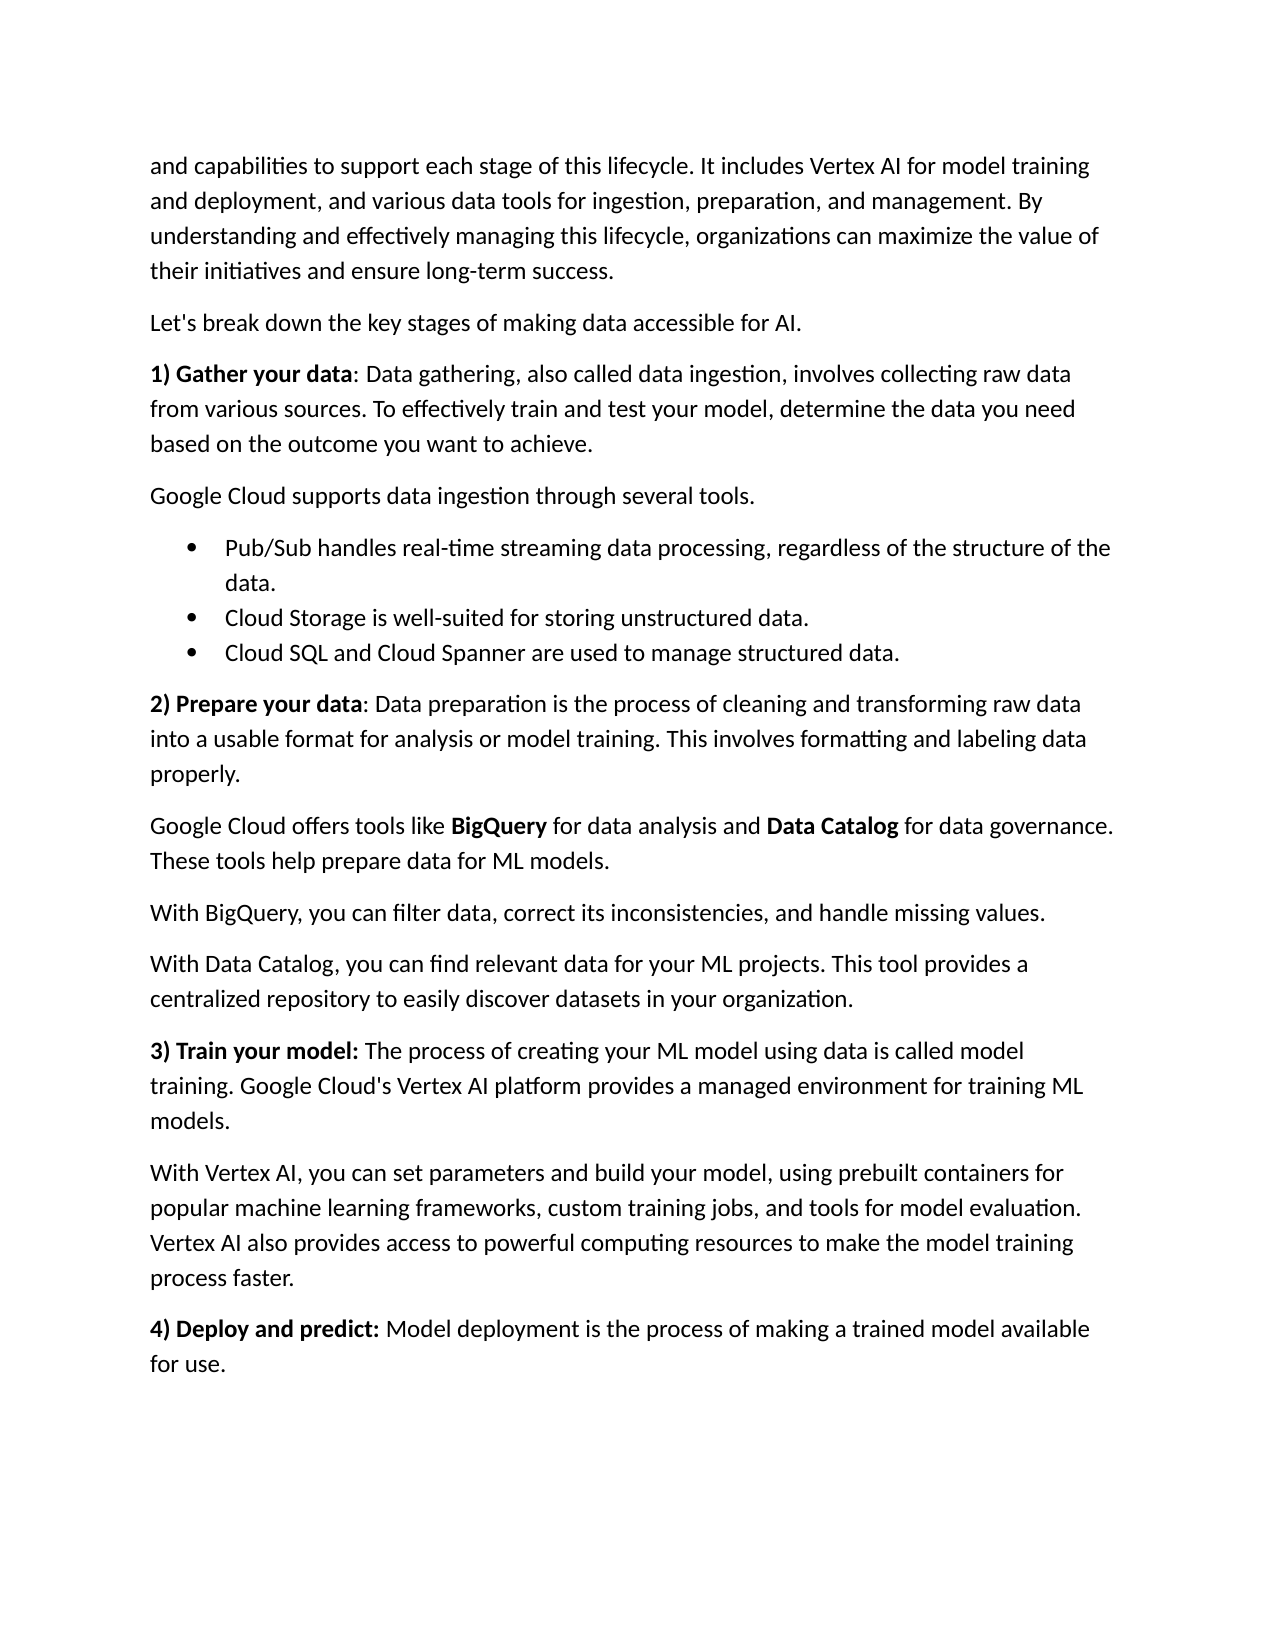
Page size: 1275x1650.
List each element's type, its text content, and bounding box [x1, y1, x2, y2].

list Cloud SQL and Cloud Spanner are used to manage structured data. [187, 637, 1125, 667]
text Google Cloud offers tools like BigQuery for data analysis and Data Catalog for data governance. These tools help prepare data for ML models. [150, 810, 1125, 876]
text Let's break down the key stages of making data accessible for AI. [150, 307, 1125, 337]
list Pub/Sub handles real-time streaming data processing, regardless of the structure of the data. [187, 532, 1125, 597]
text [150, 150, 1125, 286]
text 1) Gather your data: Data gathering, also called data ingestion, involves collecting raw data from various sources. To effectively train and test your model, determine the data you need based on the outcome you want to achieve. [150, 358, 1125, 459]
list Cloud Storage is well-suited for storing unstructured data. [187, 602, 1125, 632]
text With Data Catalog, you can find relevant data for your ML projects. This tool provides a centralized repository to easily discover datasets in your organization. [150, 948, 1125, 1014]
text 2) Prepare your data: Data preparation is the process of cleaning and transforming raw data into a usable format for analysis or model training. This involves formatting and labeling data properly. [150, 688, 1125, 789]
text 4) Deploy and predict: Model deployment is the process of making a trained model available for use. [150, 1313, 1125, 1379]
text Google Cloud supports data ingestion through several tools. [150, 480, 1125, 511]
text 3) Train your model: The process of creating your ML model using data is called model training. Google Cloud's Vertex AI platform provides a managed environment for training ML models. [150, 1035, 1125, 1136]
text With Vertex AI, you can set parameters and build your model, using prebuilt containers for popular machine learning frameworks, custom training jobs, and tools for model evaluation. Vertex AI also provides access to powerful computing resources to make the model training process faster. [150, 1157, 1125, 1292]
text With BigQuery, you can filter data, correct its inconsistencies, and handle missing values. [150, 897, 1125, 927]
